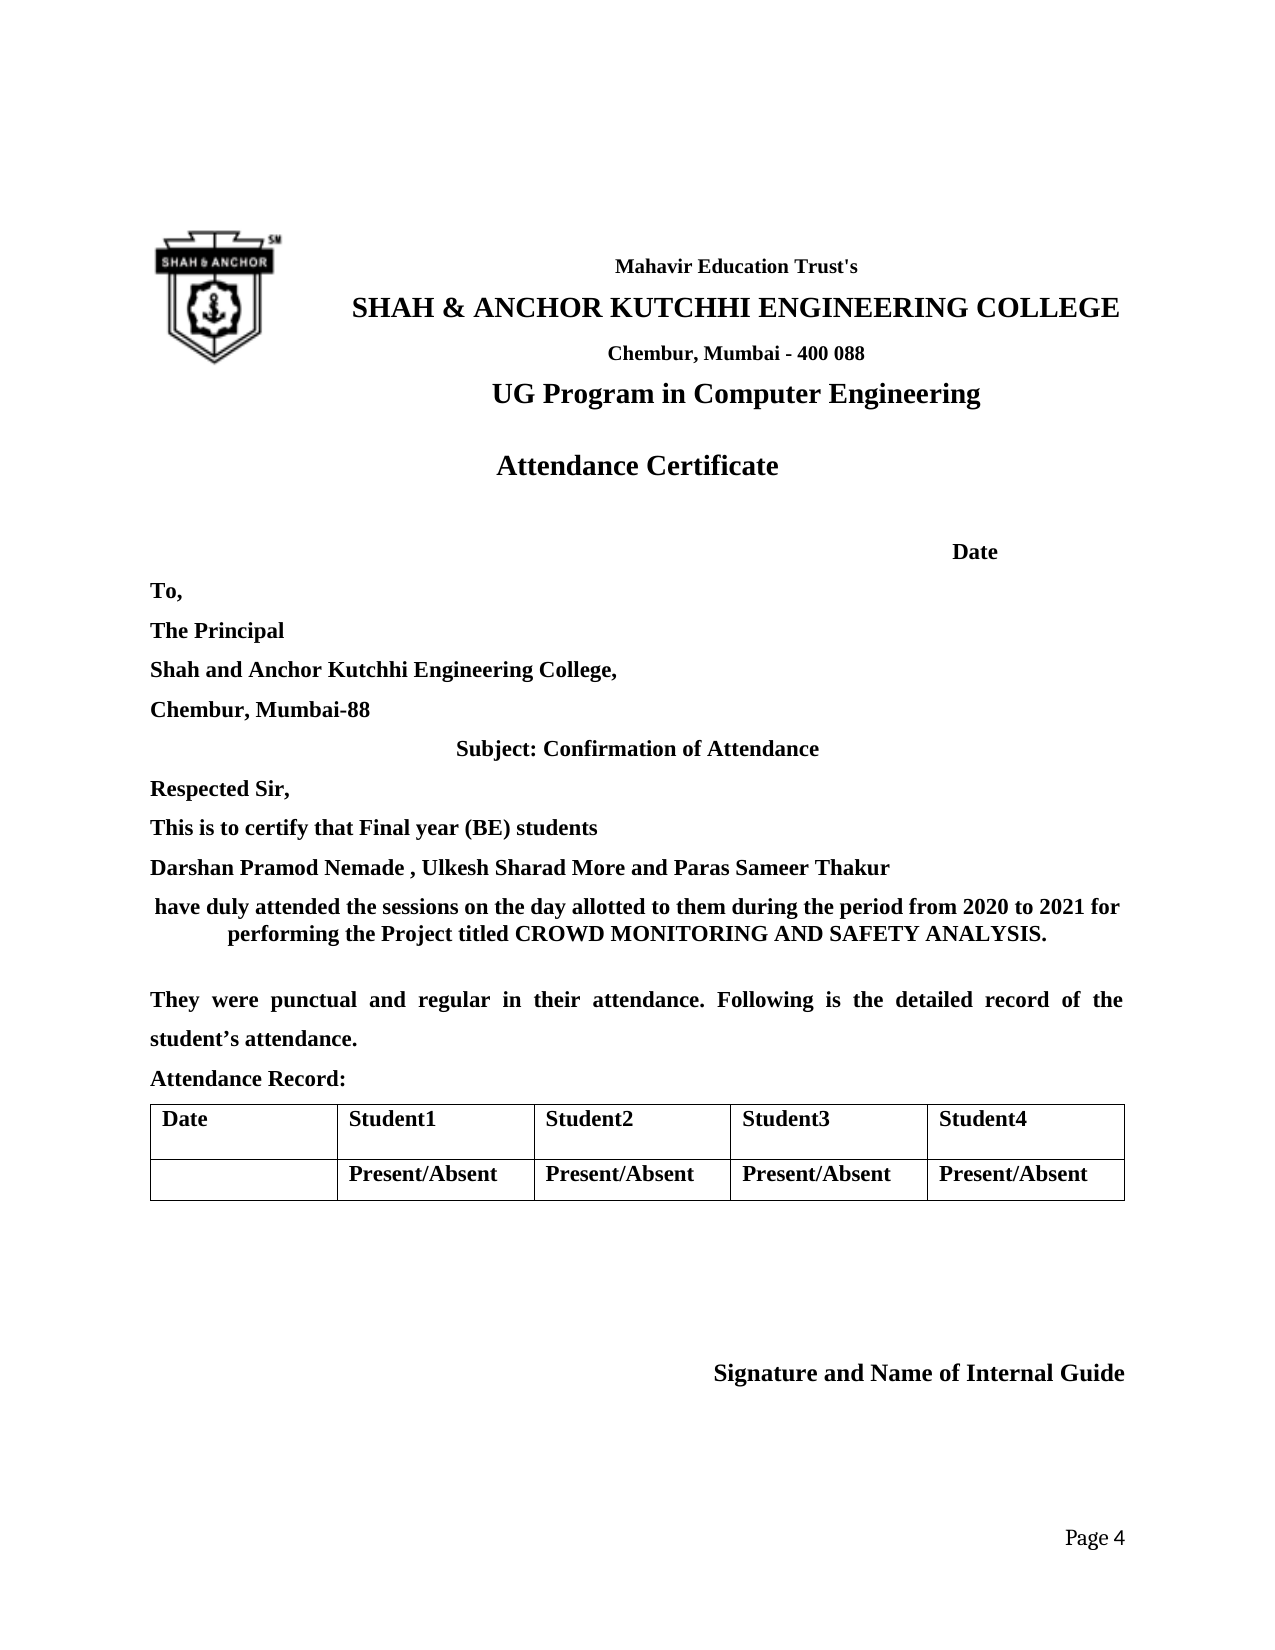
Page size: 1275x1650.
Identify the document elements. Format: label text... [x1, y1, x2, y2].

table_cell Present/Absent [928, 1160, 1124, 1199]
table_header Date [151, 1105, 337, 1159]
table_header Student2 [535, 1105, 730, 1159]
text Respected Sir, [150, 775, 1125, 801]
table_cell Present/Absent [731, 1160, 927, 1199]
picture [150, 218, 287, 369]
table_header Student3 [731, 1105, 927, 1159]
text To, [150, 578, 1125, 604]
table_header Student1 [338, 1105, 534, 1159]
text They were punctual and regular in their attendance. Following is the detailed record of the student’s attendance. [150, 986, 1125, 1051]
text Chembur, Mumbai-88 [150, 696, 1125, 722]
text Signature and Name of Internal Guide [150, 1358, 1125, 1387]
text Shah and Anchor Kutchhi Engineering College, [150, 657, 1125, 683]
text Date [150, 538, 1125, 564]
table_cell Present/Absent [338, 1160, 534, 1199]
text Attendance Certificate [150, 448, 1125, 482]
table_cell [151, 1160, 337, 1199]
table_cell Present/Absent [535, 1160, 730, 1199]
table_header Student4 [928, 1105, 1124, 1159]
text have duly attended the sessions on the day allotted to them during the period from 2020 to 2021 for performing the Project titled CROWD MONITORING AND SAFETY ANALYSIS. [150, 893, 1125, 946]
table_header [139, 218, 336, 423]
text This is to certify that Final year (BE) students [150, 814, 1125, 841]
text Subject: Confirmation of Attendance [150, 736, 1125, 762]
text Darshan Pramod Nemade , Ulkesh Sharad More and Paras Sameer Thakur [150, 854, 1125, 880]
table_header Mahavir Education Trust's SHAH & ANCHOR KUTCHHI ENGINEERING COLLEGE Chembur, Mumbai - 400 088 UG Program in Computer Engineering [336, 218, 1136, 423]
text Attendance Record: [150, 1064, 1125, 1091]
text The Principal [150, 617, 1125, 643]
